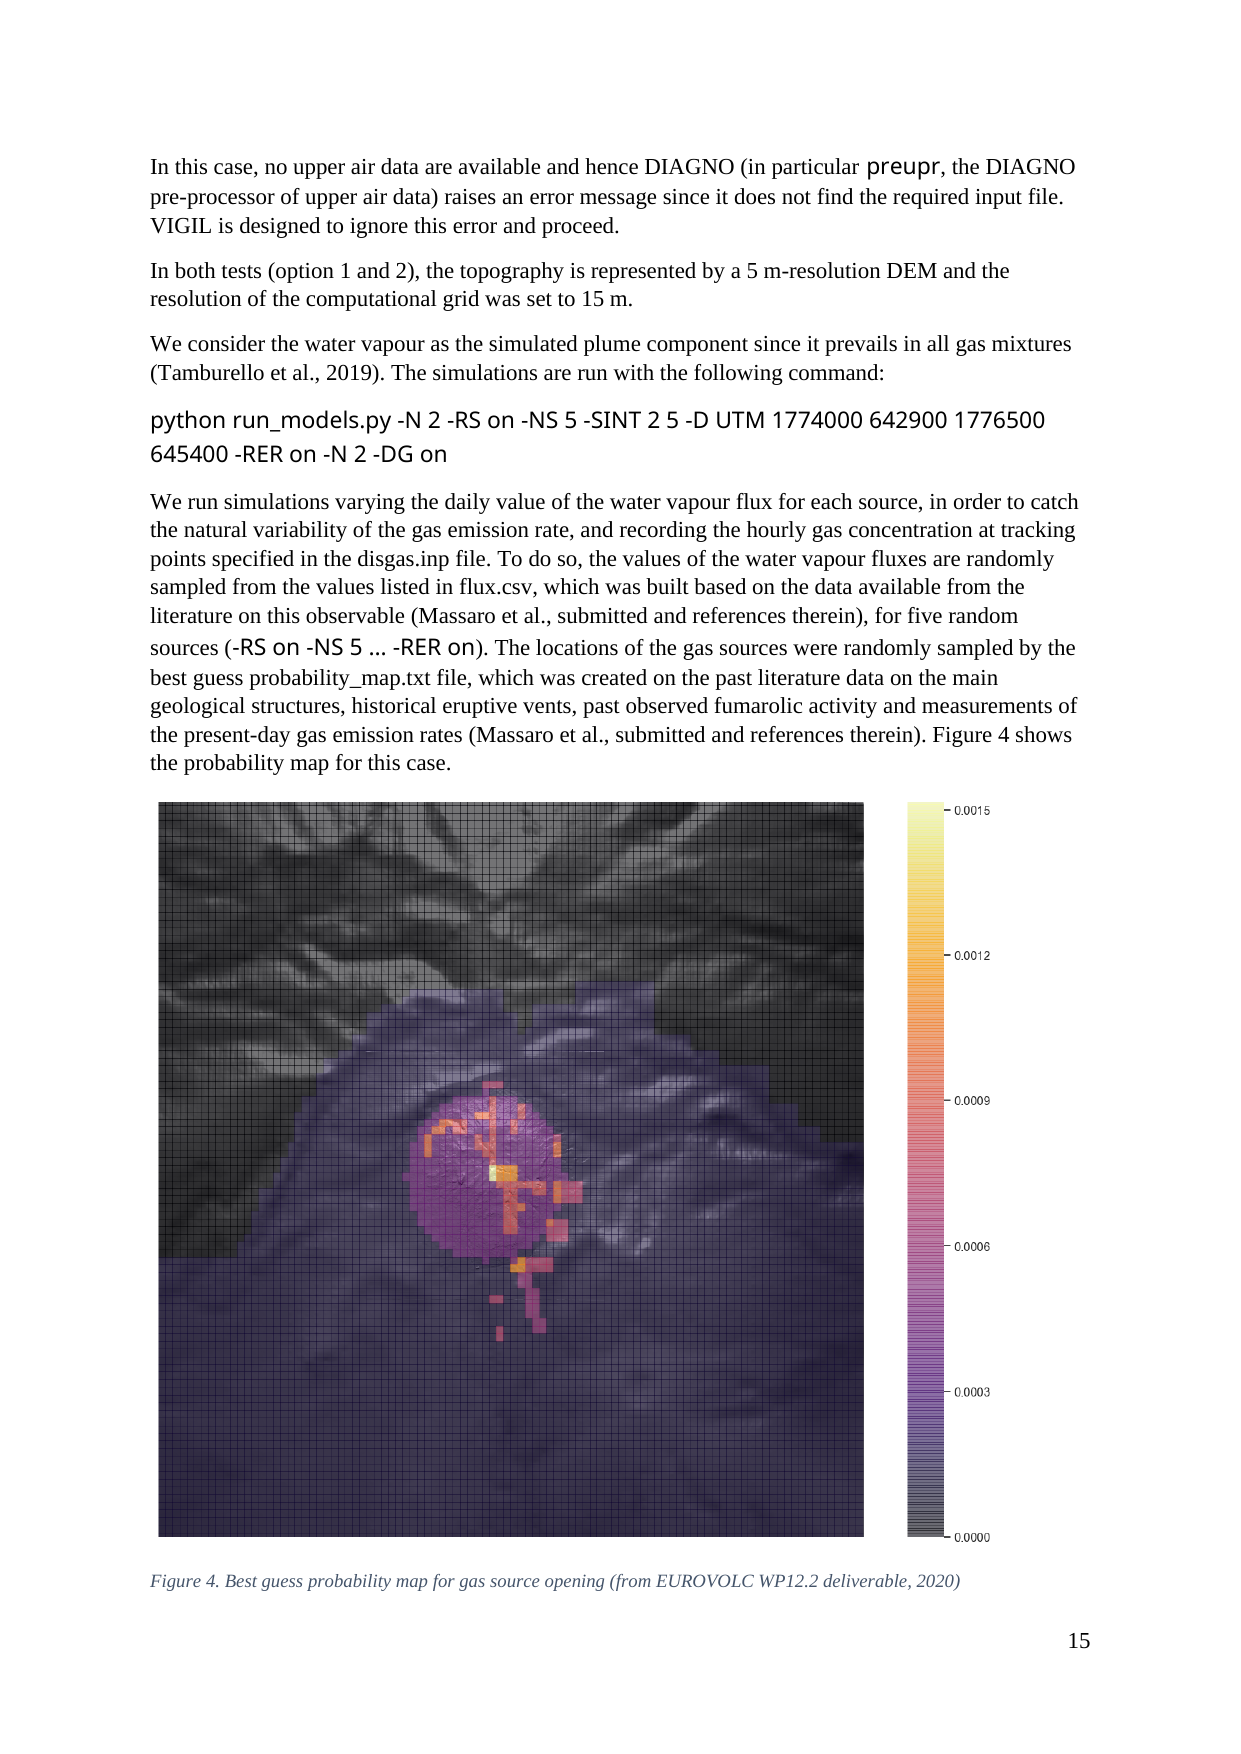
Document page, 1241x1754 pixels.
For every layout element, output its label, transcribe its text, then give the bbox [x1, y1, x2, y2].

text python run_models.py -N 2 -RS on -NS 5 -SINT 2 5 -D UTM 1774000 642900 1776500 645400 -RER on -N 2 -DG on [150, 404, 1090, 469]
text Figure 4. Best guess probability map for gas source opening (from EUROVOLC WP12.2 deliverable, 2020) [150, 1570, 1090, 1591]
text In this case, no upper air data are available and hence DIAGNO (in particular preupr, the DIAGNO pre-processor of upper air data) raises an error message since it does not find the required input file. VIGIL is designed to ignore this error and proceed. [150, 150, 1090, 238]
text We consider the water vapour as the simulated plume component since it prevails in all gas mixtures (Tamburello et al., 2019). The simulations are run with the following command: [150, 330, 1090, 385]
picture [150, 794, 998, 1551]
text In both tests (option 1 and 2), the topography is represented by a 5 m-resolution DEM and the resolution of the computational grid was set to 15 m. [150, 257, 1090, 312]
text We run simulations varying the daily value of the water vapour flux for each source, in order to catch the natural variability of the gas emission rate, and recording the hourly gas concentration at tracking points specified in the disgas.inp file. To do so, the values of the water vapour fluxes are randomly sampled from the values listed in flux.csv, which was built based on the data available from the literature on this observable (Massaro et al., submitted and references therein), for five random sources (-RS on -NS 5 … -RER on). The locations of the gas sources were randomly sampled by the best guess probability_map.txt file, which was created on the past literature data on the main geological structures, historical eruptive vents, past observed fumarolic activity and measurements of the present-day gas emission rates (Massaro et al., submitted and references therein). Figure 4 shows the probability map for this case. [150, 488, 1090, 776]
